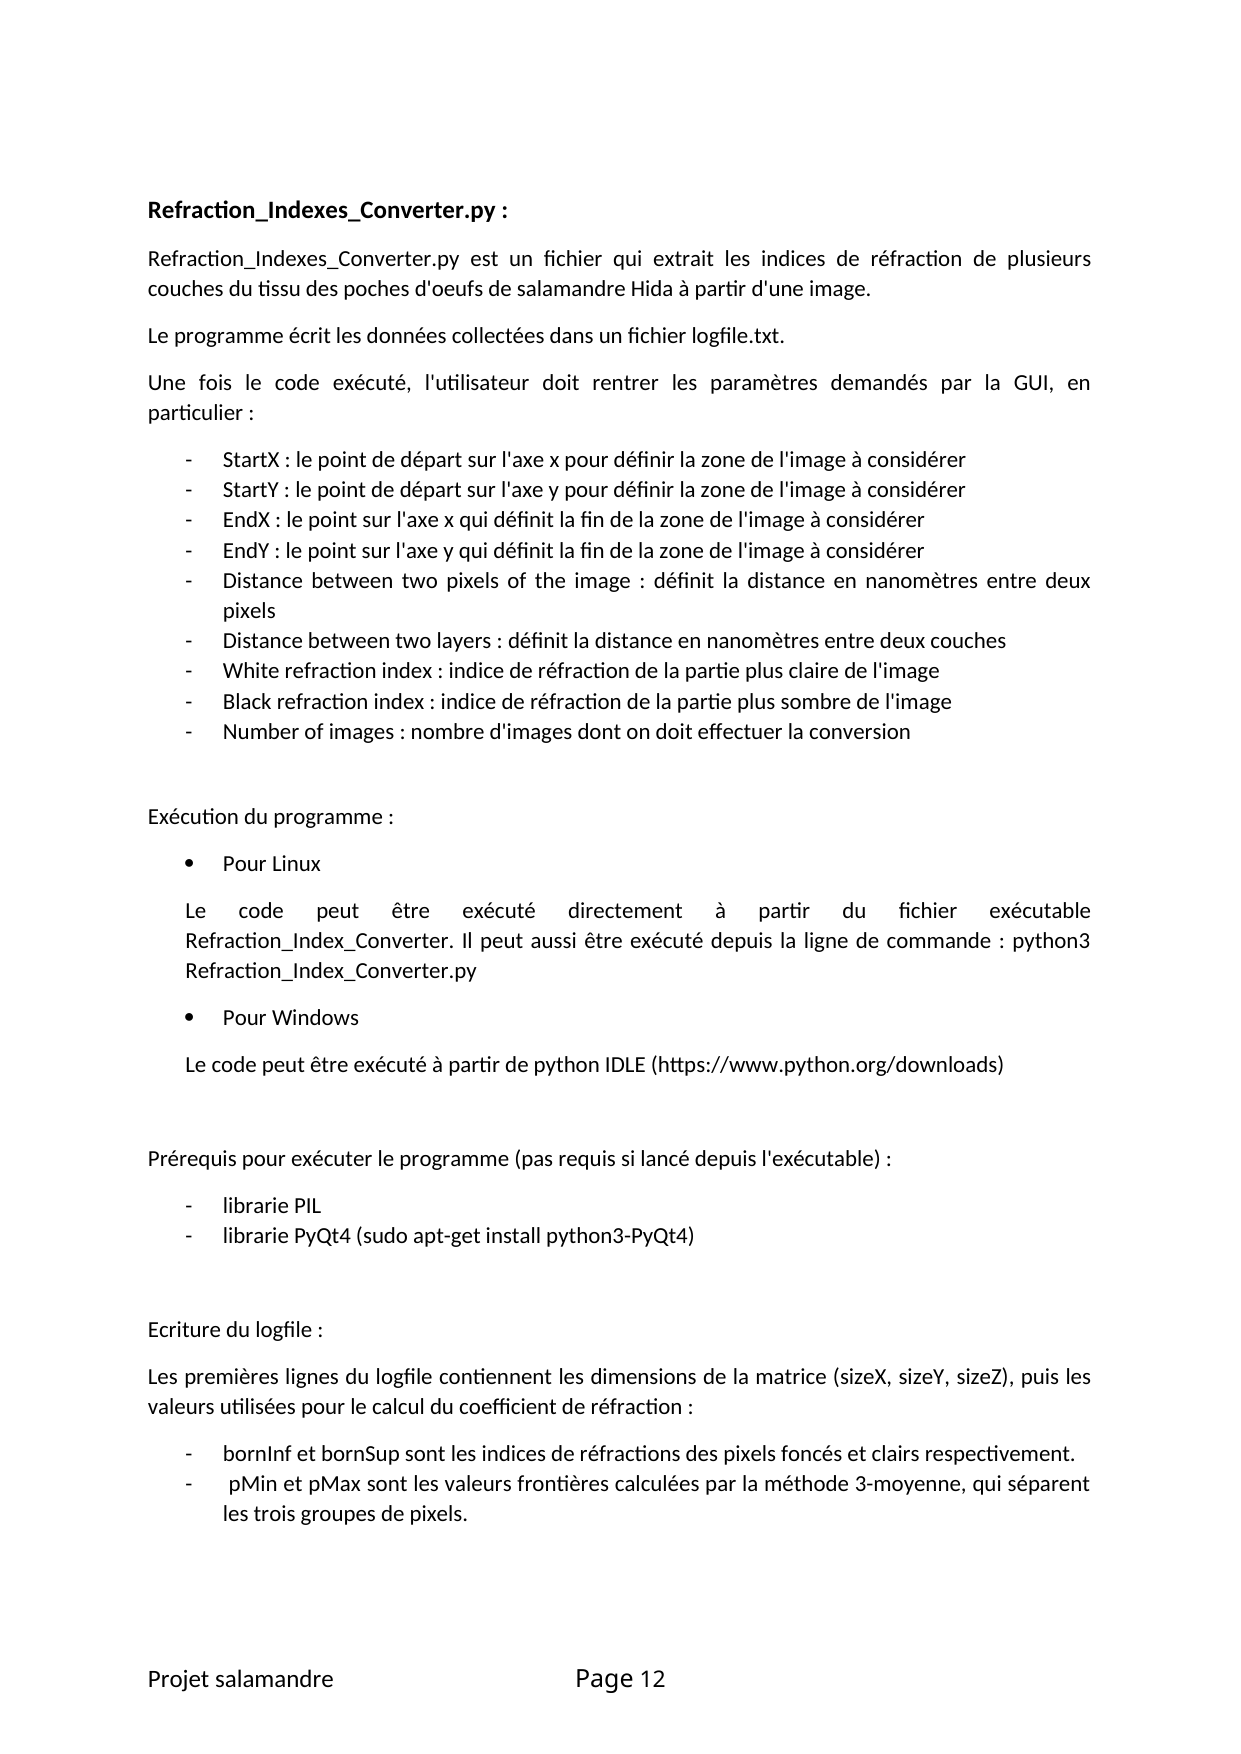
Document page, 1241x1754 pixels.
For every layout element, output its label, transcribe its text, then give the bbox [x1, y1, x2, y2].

list bornInf et bornSup sont les indices de réfractions des pixels foncés et clairs respectivement. [185, 1439, 1093, 1467]
list EndX : le point sur l'axe x qui définit la fin de la zone de l'image à considérer [185, 506, 1093, 533]
text Exécution du programme : [148, 802, 1093, 830]
text Une fois le code exécuté, l'utilisateur doit rentrer les paramètres demandés par la GUI, en particulier : [148, 368, 1093, 426]
list White refraction index : indice de réfraction de la partie plus claire de l'image [185, 657, 1093, 684]
text Refraction_Indexes_Converter.py : [148, 194, 1093, 225]
list librarie PyQt4 (sudo apt-get install python3-PyQt4) [185, 1221, 1093, 1249]
list librarie PIL [185, 1191, 1093, 1219]
list Pour Linux [185, 849, 1093, 877]
list pMin et pMax sont les valeurs frontières calculées par la méthode 3-moyenne, qui séparent les trois groupes de pixels. [185, 1469, 1093, 1527]
list StartX : le point de départ sur l'axe x pour définir la zone de l'image à considérer [185, 445, 1093, 473]
text Le programme écrit les données collectées dans un fichier logfile.txt. [148, 321, 1093, 349]
text Les premières lignes du logfile contiennent les dimensions de la matrice (sizeX, sizeY, sizeZ), puis les valeurs utilisées pour le calcul du coefficient de réfraction : [148, 1362, 1093, 1420]
text Prérequis pour exécuter le programme (pas requis si lancé depuis l'exécutable) : [148, 1144, 1093, 1172]
list StartY : le point de départ sur l'axe y pour définir la zone de l'image à considérer [185, 475, 1093, 503]
list Black refraction index : indice de réfraction de la partie plus sombre de l'image [185, 687, 1093, 715]
list Distance between two pixels of the image : définit la distance en nanomètres entre deux pixels [185, 566, 1093, 624]
text Refraction_Indexes_Converter.py est un fichier qui extrait les indices de réfraction de plusieurs couches du tissu des poches d'oeufs de salamandre Hida à partir d'une image. [148, 244, 1093, 302]
list EndY : le point sur l'axe y qui définit la fin de la zone de l'image à considérer [185, 536, 1093, 564]
list Pour Windows [185, 1003, 1093, 1031]
text Ecriture du logfile : [148, 1315, 1093, 1343]
text Le code peut être exécuté à partir de python IDLE (https://www.python.org/downloads) [148, 1050, 1093, 1078]
text Le code peut être exécuté directement à partir du fichier exécutable Refraction_Index_Converter. Il peut aussi être exécuté depuis la ligne de commande : python3 Refraction_Index_Converter.py [185, 896, 1093, 984]
list Distance between two layers : définit la distance en nanomètres entre deux couches [185, 626, 1093, 654]
list Number of images : nombre d'images dont on doit effectuer la conversion [185, 717, 1093, 745]
